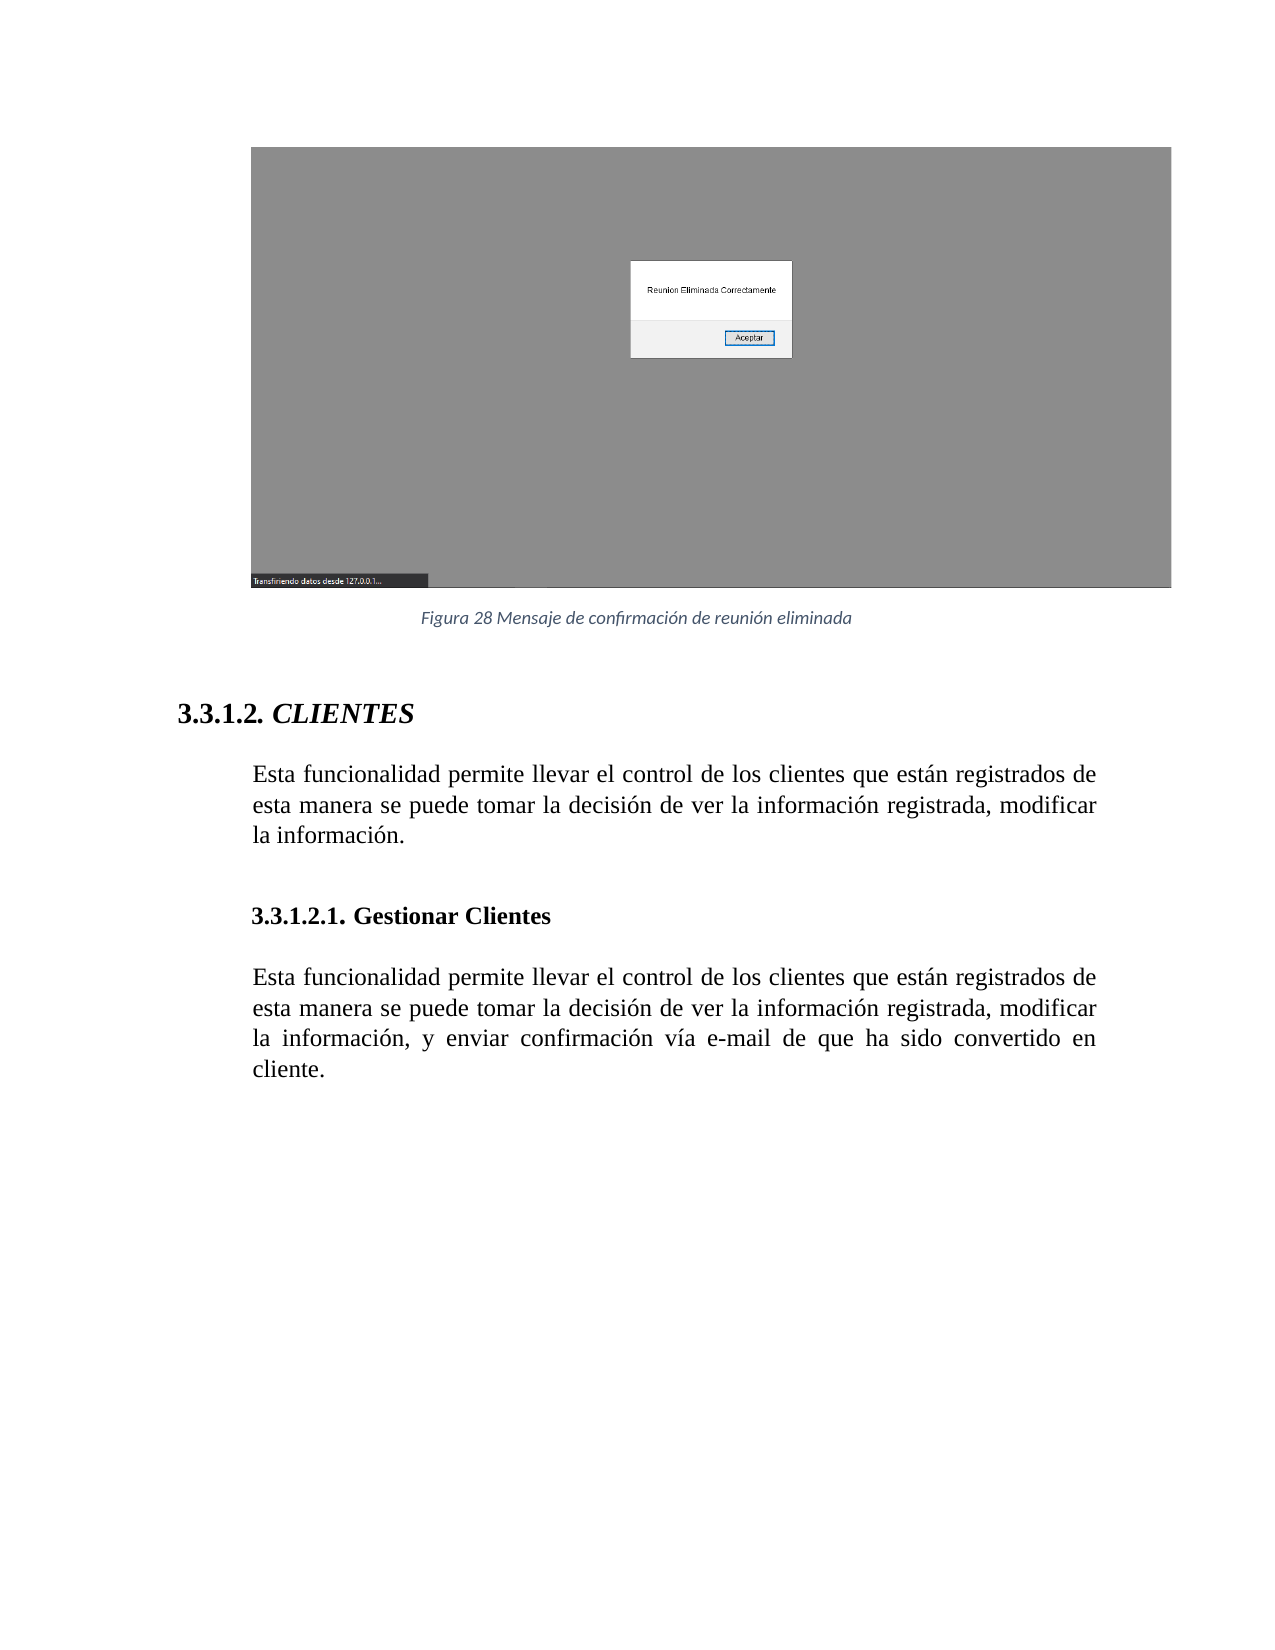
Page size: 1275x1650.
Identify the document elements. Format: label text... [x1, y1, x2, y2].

list Esta funcionalidad permite llevar el control de los clientes que están registrados de esta manera se puede tomar la decisión de ver la información registrada, modificar la información. [252, 759, 1098, 849]
subtitle 3.3.1.2. CLIENTES [177, 696, 1098, 730]
list Esta funcionalidad permite llevar el control de los clientes que están registrados de esta manera se puede tomar la decisión de ver la información registrada, modificar la información, y enviar confirmación vía e-mail de que ha sido convertido en cliente. [252, 962, 1098, 1082]
subtitle 3.3.1.2.1. Gestionar Clientes [177, 897, 1098, 931]
picture [251, 147, 1172, 588]
text Figura 28 Mensaje de confirmación de reunión eliminada [177, 606, 1098, 629]
